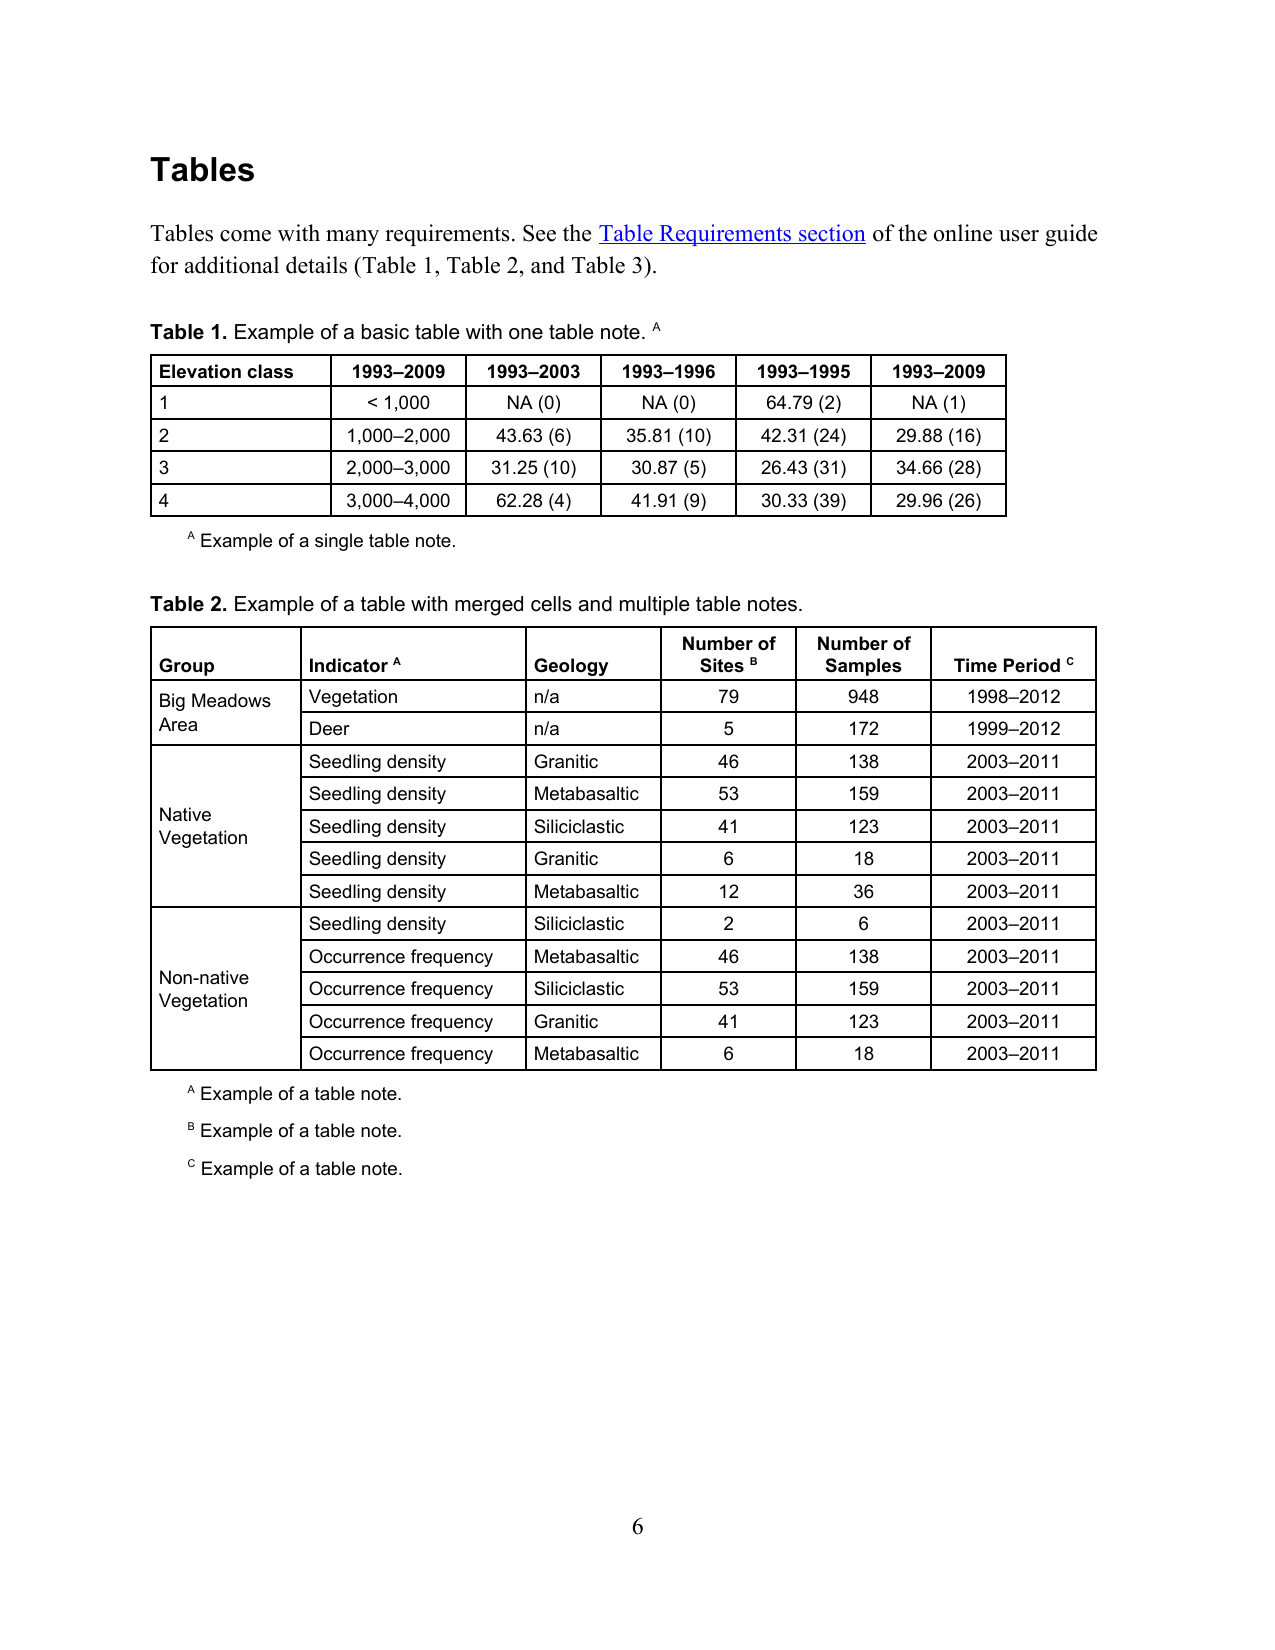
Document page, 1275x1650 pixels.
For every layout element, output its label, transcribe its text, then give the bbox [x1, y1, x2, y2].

table_cell n/a [527, 681, 660, 711]
table_cell 123 [797, 1006, 930, 1036]
table_cell 1,000–2,000 [332, 420, 465, 450]
table_cell Occurrence frequency [302, 1038, 525, 1068]
table_header 1993–1996 [602, 356, 735, 385]
table_cell Siliciclastic [527, 811, 660, 841]
table_cell 41 [662, 1006, 795, 1036]
table_cell 12 [662, 876, 795, 906]
table_cell Granitic [527, 746, 660, 776]
table_cell 41 [662, 811, 795, 841]
table_header 1993–2009 [872, 356, 1005, 385]
table_cell Native Vegetation [152, 746, 300, 906]
table_header Geology [527, 628, 660, 678]
table_cell Vegetation [302, 681, 525, 711]
table_cell 64.79 (2) [737, 387, 870, 417]
table_cell 6 [662, 1038, 795, 1068]
table_cell 5 [662, 713, 795, 743]
table_cell 6 [662, 843, 795, 873]
table_cell 2003–2011 [932, 1038, 1095, 1068]
table_cell 18 [797, 1038, 930, 1068]
table_cell 6 [797, 908, 930, 938]
table_cell Metabasaltic [527, 876, 660, 906]
table_header 1993–2003 [467, 356, 600, 385]
table_cell 18 [797, 843, 930, 873]
table_cell Siliciclastic [527, 973, 660, 1003]
table_cell 79 [662, 681, 795, 711]
table_cell 159 [797, 973, 930, 1003]
table_cell Seedling density [302, 778, 525, 808]
table_cell 41.91 (9) [602, 485, 735, 515]
subtitle Tables [150, 150, 1125, 188]
table_cell Seedling density [302, 811, 525, 841]
table_cell Occurrence frequency [302, 973, 525, 1003]
table_cell 2003–2011 [932, 876, 1095, 906]
table_header Group [152, 628, 300, 678]
table_cell 2003–2011 [932, 746, 1095, 776]
table_cell 138 [797, 746, 930, 776]
table_cell NA (0) [602, 387, 735, 417]
table_header Number of Sites B [662, 628, 795, 678]
table_cell Big Meadows Area [152, 681, 300, 743]
table_cell 53 [662, 778, 795, 808]
table_cell 3 [152, 452, 330, 482]
table_cell Granitic [527, 1006, 660, 1036]
text Table 2. Example of a table with merged cells and multiple table notes. [150, 592, 1125, 616]
table_cell 46 [662, 941, 795, 971]
table_cell 29.96 (26) [872, 485, 1005, 515]
table_cell Siliciclastic [527, 908, 660, 938]
table_cell 2003–2011 [932, 1006, 1095, 1036]
table_cell Seedling density [302, 843, 525, 873]
table_cell 1998–2012 [932, 681, 1095, 711]
table_cell 2003–2011 [932, 778, 1095, 808]
table_cell 123 [797, 811, 930, 841]
table_cell 2,000–3,000 [332, 452, 465, 482]
table_cell 2003–2011 [932, 973, 1095, 1003]
table_cell Deer [302, 713, 525, 743]
table_cell Metabasaltic [527, 778, 660, 808]
table_header Elevation class [152, 356, 330, 385]
text B Example of a table note. [187, 1120, 1125, 1142]
table_cell Metabasaltic [527, 941, 660, 971]
table_cell 2003–2011 [932, 908, 1095, 938]
table_cell 948 [797, 681, 930, 711]
table_cell Metabasaltic [527, 1038, 660, 1068]
table_cell Seedling density [302, 908, 525, 938]
table_cell 36 [797, 876, 930, 906]
table_cell 46 [662, 746, 795, 776]
table_header 1993–1995 [737, 356, 870, 385]
table_cell Seedling density [302, 746, 525, 776]
table_cell 29.88 (16) [872, 420, 1005, 450]
table_cell 4 [152, 485, 330, 515]
table_cell 31.25 (10) [467, 452, 600, 482]
table_cell n/a [527, 713, 660, 743]
table_cell 43.63 (6) [467, 420, 600, 450]
table_cell 3,000–4,000 [332, 485, 465, 515]
table_cell 35.81 (10) [602, 420, 735, 450]
table_cell 2 [662, 908, 795, 938]
table_cell 1 [152, 387, 330, 417]
table_cell 1999–2012 [932, 713, 1095, 743]
table_header 1993–2009 [332, 356, 465, 385]
table_cell Seedling density [302, 876, 525, 906]
text A Example of a table note. [187, 1083, 1125, 1104]
table_cell 2003–2011 [932, 811, 1095, 841]
text Tables come with many requirements. See the Table Requirements section of the online user guide for additional details (Table 1, Table 2, and Table 3). [150, 219, 1125, 278]
text Table 1. Example of a basic table with one table note. A [150, 320, 1125, 344]
table_cell Occurrence frequency [302, 941, 525, 971]
table_header Time Period C [932, 628, 1095, 678]
table_cell 42.31 (24) [737, 420, 870, 450]
table_cell 2 [152, 420, 330, 450]
table_cell 53 [662, 973, 795, 1003]
table_cell NA (0) [467, 387, 600, 417]
table_cell 30.33 (39) [737, 485, 870, 515]
text C Example of a table note. [187, 1158, 1125, 1179]
table_cell 172 [797, 713, 930, 743]
table_cell 34.66 (28) [872, 452, 1005, 482]
table_cell Non-native Vegetation [152, 908, 300, 1068]
table_cell 30.87 (5) [602, 452, 735, 482]
table_cell 2003–2011 [932, 941, 1095, 971]
table_cell 138 [797, 941, 930, 971]
table_header Number of Samples [797, 628, 930, 678]
table_header Indicator A [302, 628, 525, 678]
table_cell Granitic [527, 843, 660, 873]
table_cell NA (1) [872, 387, 1005, 417]
table_cell 2003–2011 [932, 843, 1095, 873]
table_cell 62.28 (4) [467, 485, 600, 515]
table_cell < 1,000 [332, 387, 465, 417]
table_cell 26.43 (31) [737, 452, 870, 482]
text A Example of a single table note. [187, 529, 1125, 551]
table_cell 159 [797, 778, 930, 808]
table_cell Occurrence frequency [302, 1006, 525, 1036]
